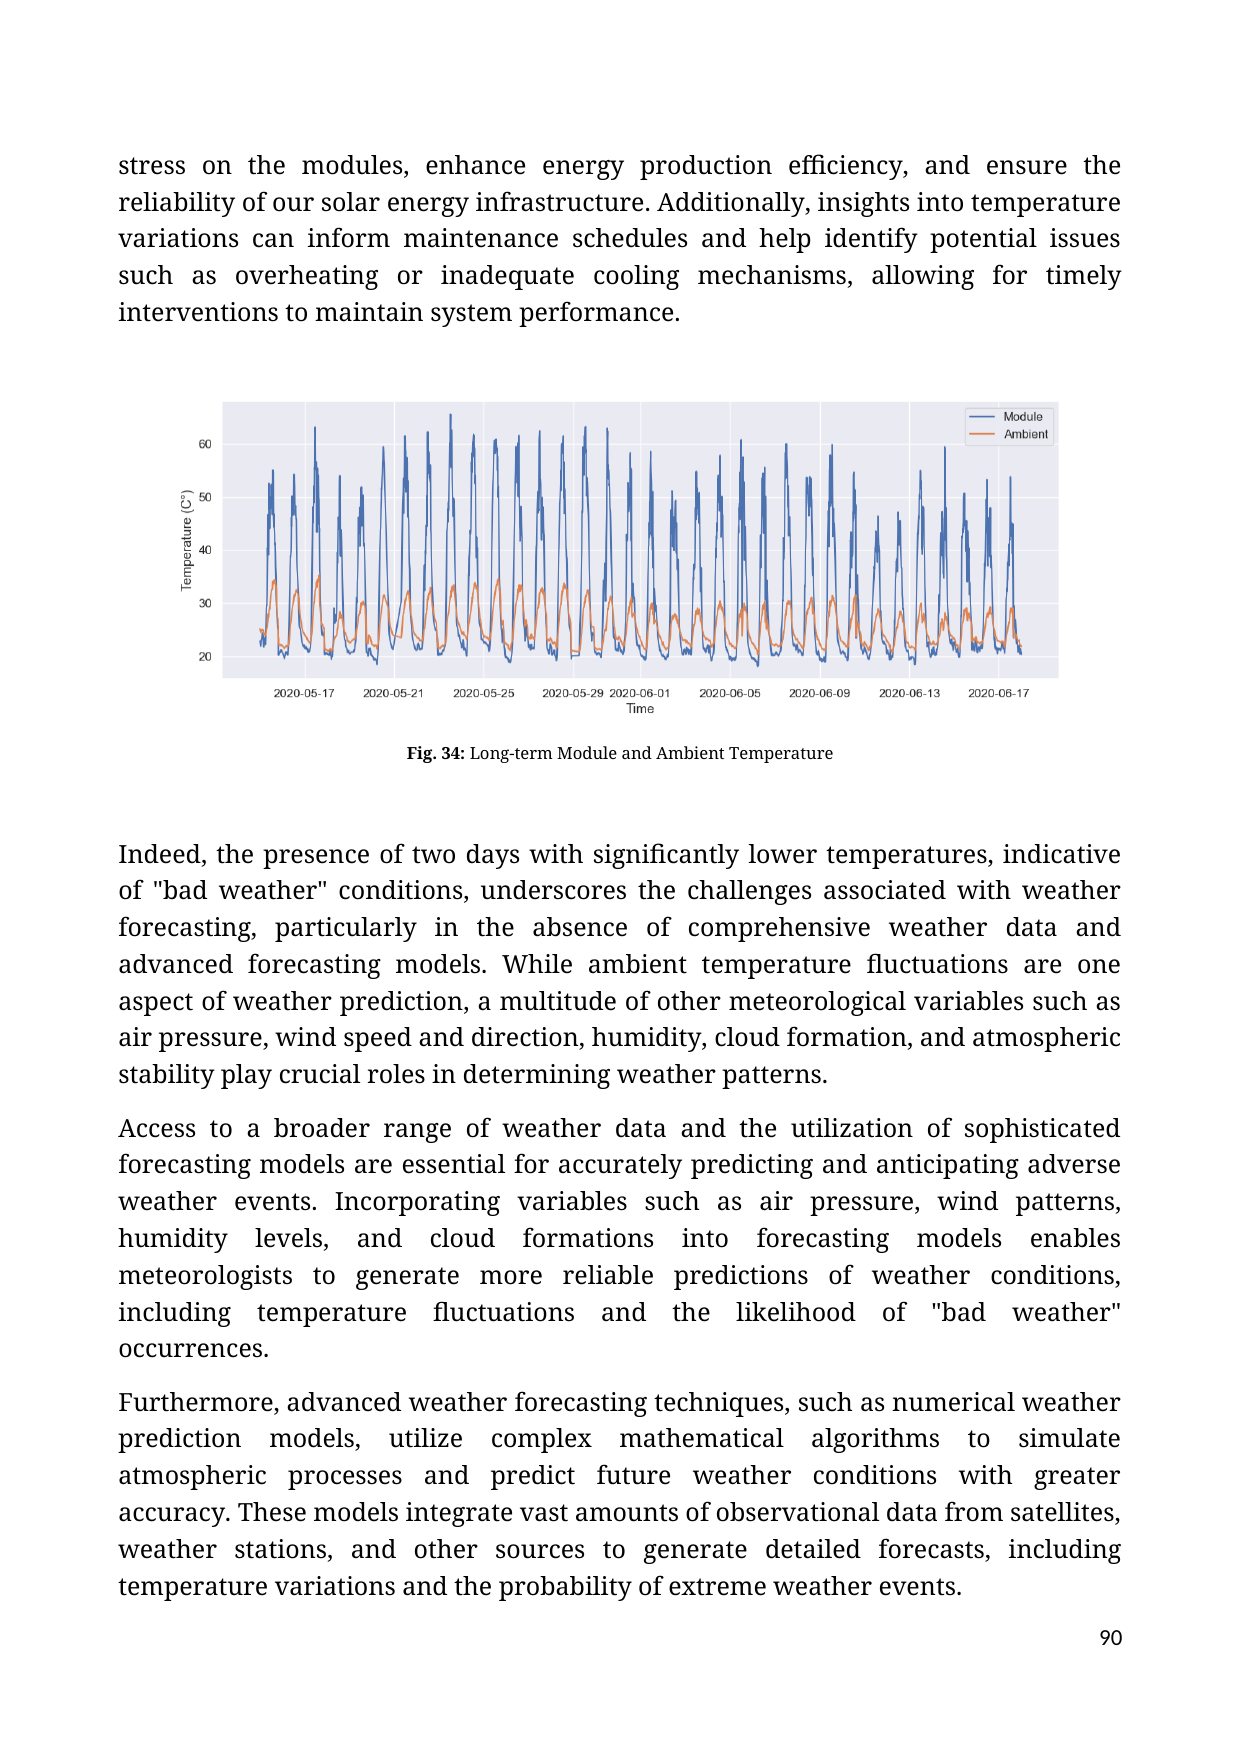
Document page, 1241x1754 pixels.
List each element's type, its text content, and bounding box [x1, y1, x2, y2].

picture [175, 401, 1066, 723]
text Access to a broader range of weather data and the utilization of sophisticated forecasting models are essential for accurately predicting and anticipating adverse weather events. Incorporating variables such as air pressure, wind patterns, humidity levels, and cloud formations into forecasting models enables meteorologists to generate more reliable predictions of weather conditions, including temperature fluctuations and the likelihood of "bad weather" occurrences. [118, 1110, 1122, 1365]
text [118, 148, 1122, 329]
text Indeed, the presence of two days with significantly lower temperatures, indicative of "bad weather" conditions, underscores the challenges associated with weather forecasting, particularly in the absence of comprehensive weather data and advanced forecasting models. While ambient temperature fluctuations are one aspect of weather prediction, a multitude of other meteorological variables such as air pressure, wind speed and direction, humidity, cloud formation, and atmospheric stability play crucial roles in determining weather patterns. [118, 836, 1122, 1091]
text Furthermore, advanced weather forecasting techniques, such as numerical weather prediction models, utilize complex mathematical algorithms to simulate atmospheric processes and predict future weather conditions with greater accuracy. These models integrate vast amounts of observational data from satellites, weather stations, and other sources to generate detailed forecasts, including temperature variations and the probability of extreme weather events. [118, 1384, 1122, 1602]
text Fig. 34: Long-term Module and Ambient Temperature [118, 742, 1122, 764]
